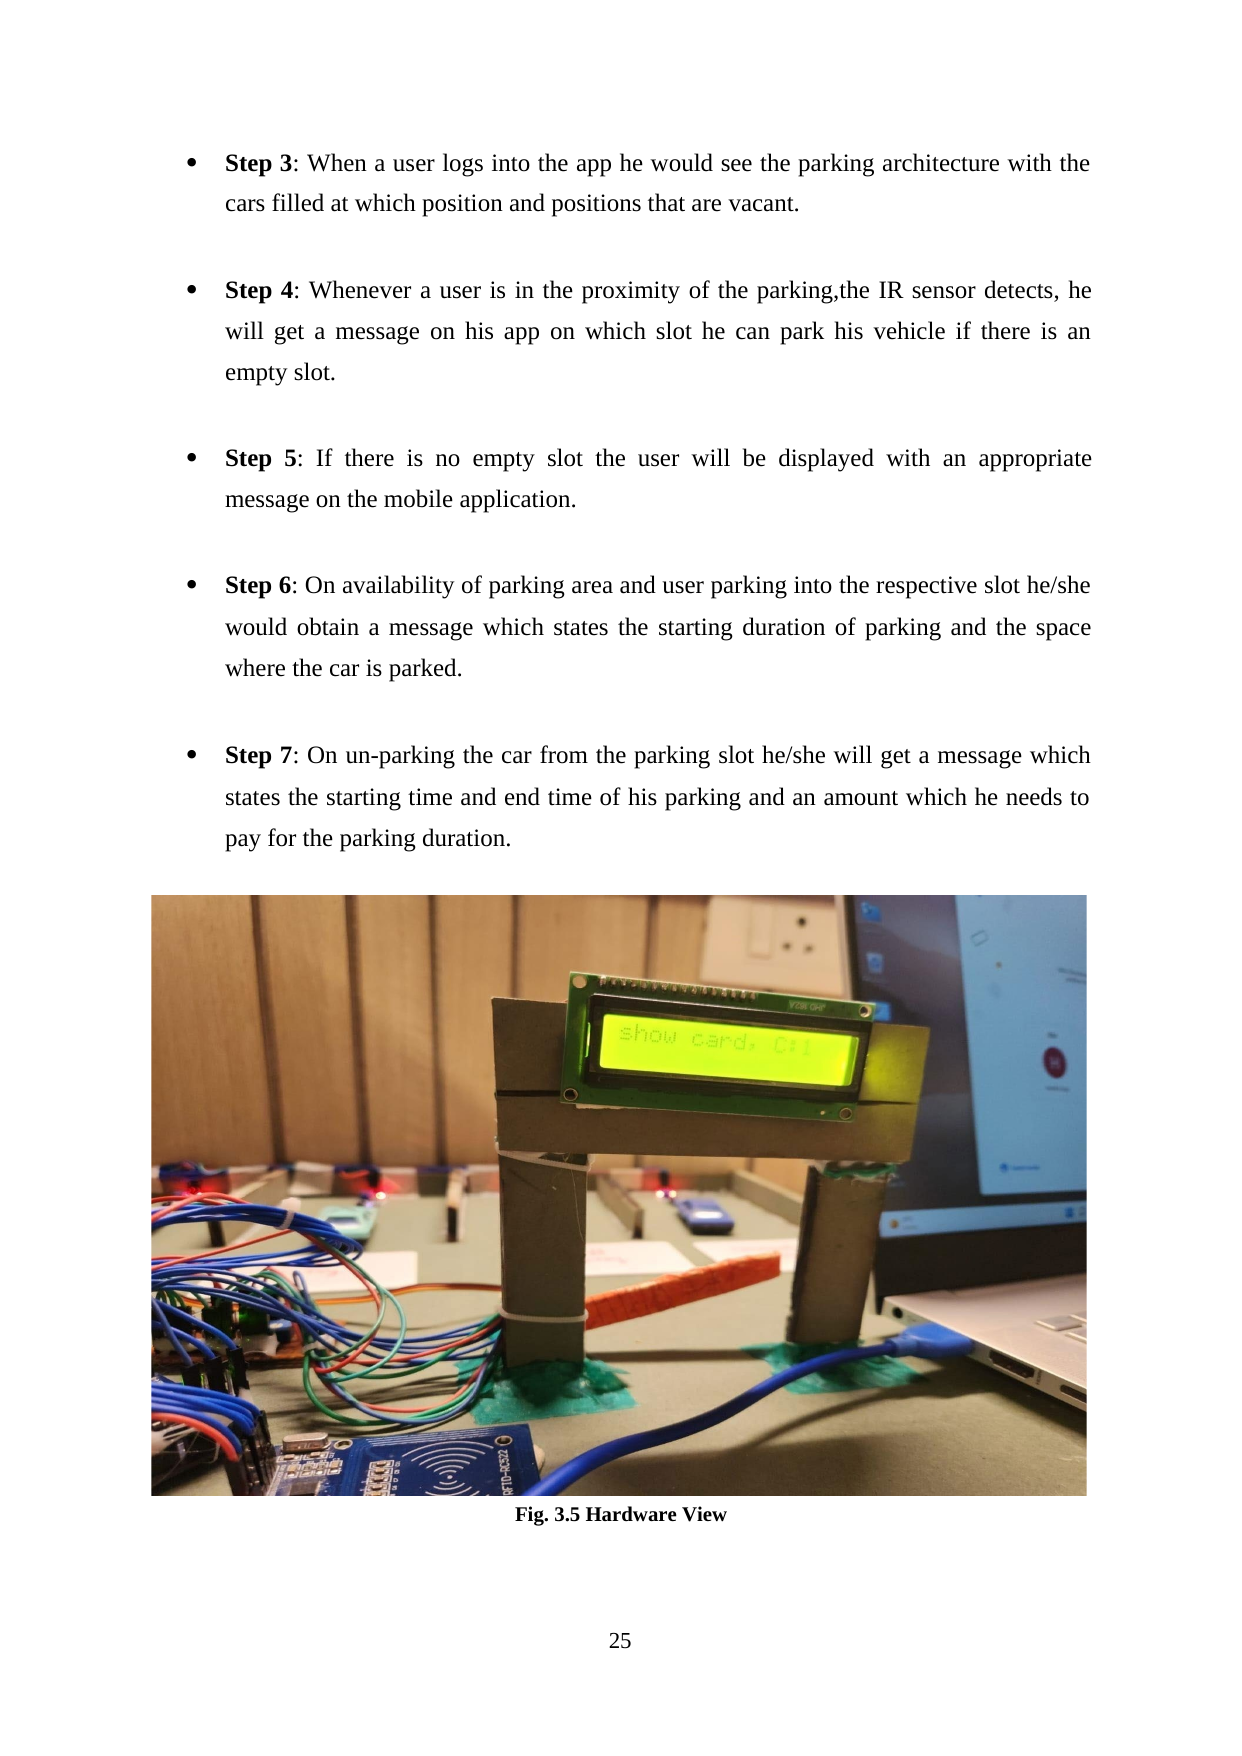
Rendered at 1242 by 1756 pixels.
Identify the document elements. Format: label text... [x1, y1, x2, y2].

text Fig. 3.5 Hardware View [271, 1496, 971, 1526]
list Step 7: On un-parking the car from the parking slot he/she will get a message which states the starting time and end time of his parking and an amount which he needs to pay for the parking duration. [187, 740, 1092, 852]
list Step 4: Whenever a user is in the proximity of the parking,the IR sensor detects, he will get a message on his app on which slot he can park his vehicle if there is an empty slot. [187, 275, 1092, 386]
list Step 5: If there is no empty slot the user will be displayed with an appropriate message on the mobile application. [187, 443, 1092, 512]
list Step 6: On availability of parking area and user parking into the respective slot he/she would obtain a message which states the starting duration of parking and the space where the car is parked. [187, 570, 1092, 682]
picture [151, 895, 1087, 1496]
list Step 3: When a user logs into the app he would see the parking architecture with the cars filled at which position and positions that are vacant. [187, 148, 1092, 217]
